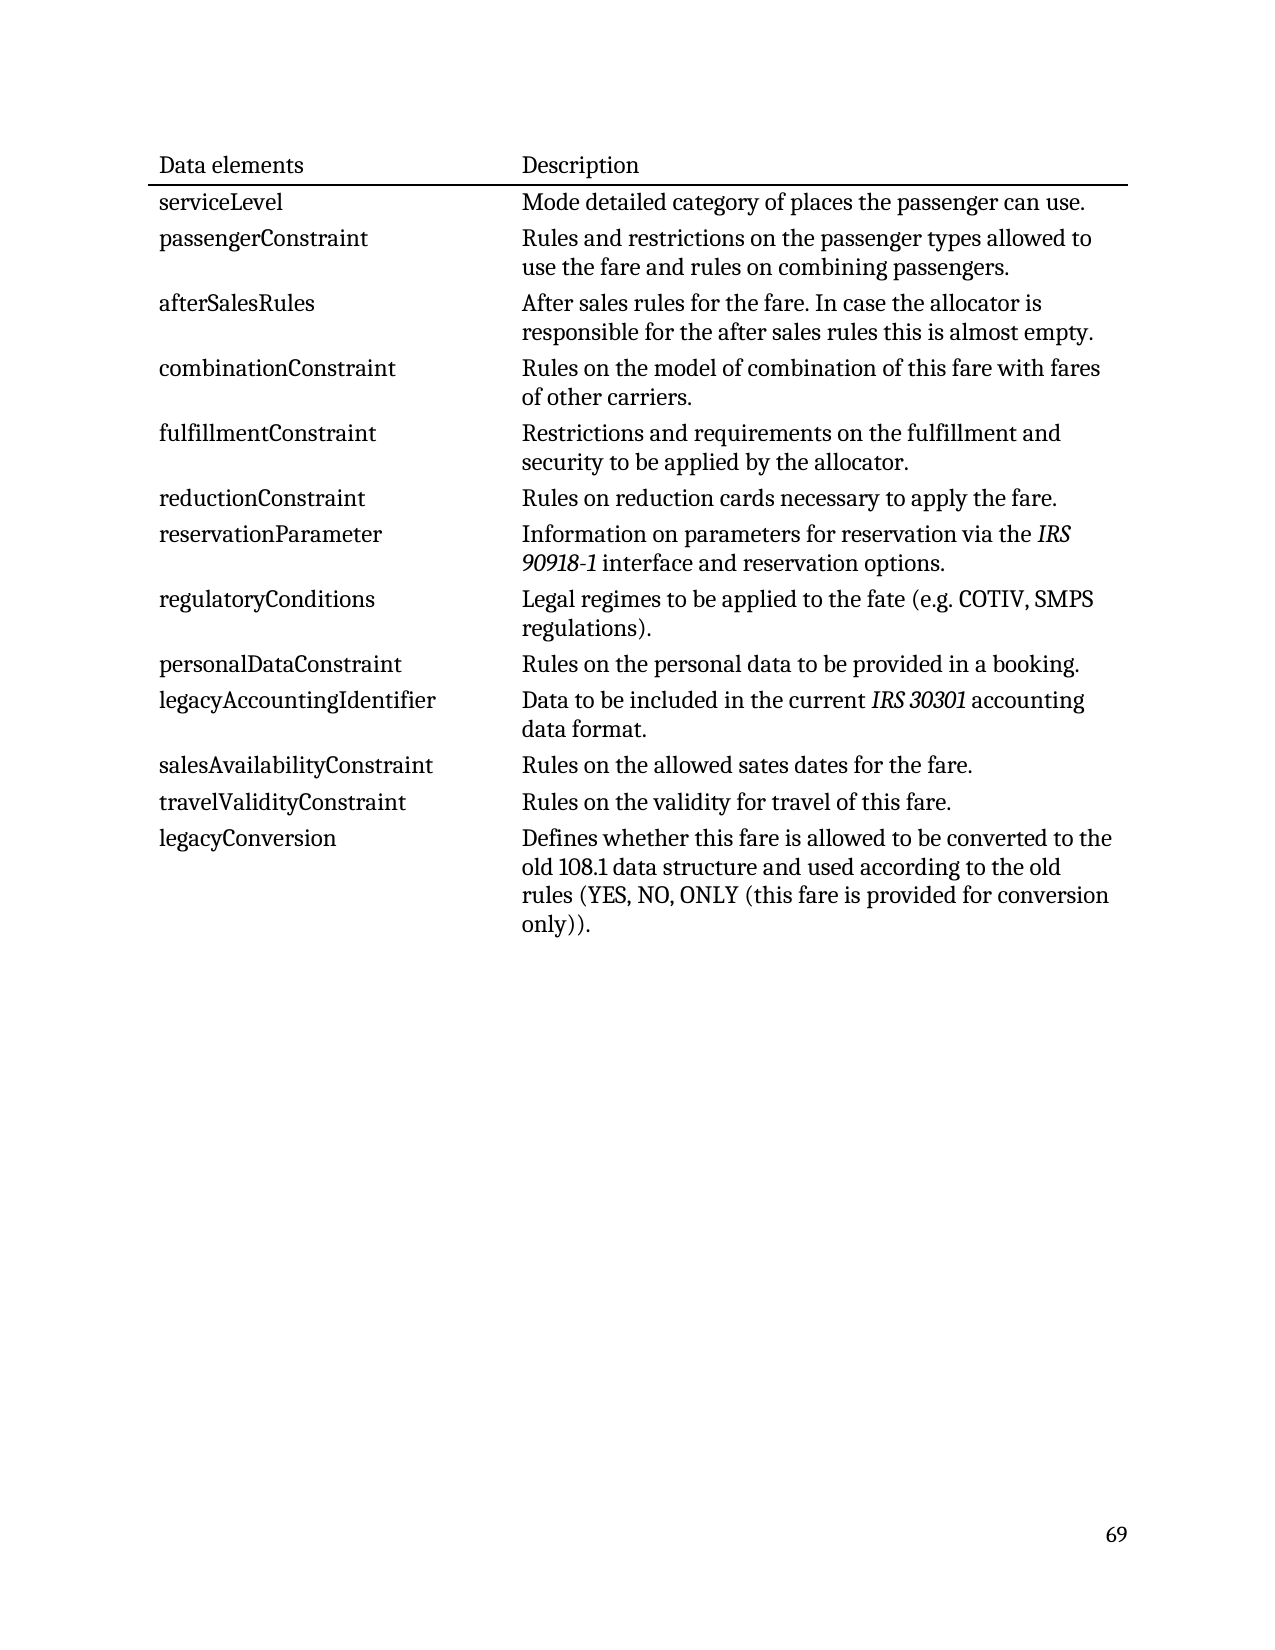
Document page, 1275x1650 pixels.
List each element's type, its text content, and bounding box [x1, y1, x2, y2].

table_cell legacyAccountingIdentifier [148, 683, 510, 748]
table_cell Mode detailed category of places the passenger can use. [510, 186, 1127, 220]
table_cell travelValidityConstraint [148, 784, 510, 820]
table_cell personalDataConstraint [148, 646, 510, 683]
table_cell Rules on the personal data to be provided in a booking. [510, 646, 1127, 683]
table_cell salesAvailabilityConstraint [148, 748, 510, 784]
table_cell reductionConstraint [148, 480, 510, 516]
table_cell After sales rules for the fare. In case the allocator is responsible for the after sales rules this is almost empty. [510, 285, 1127, 350]
table_cell serviceLevel [148, 186, 510, 220]
table_cell Data to be included in the current IRS 30301 accounting data format. [510, 683, 1127, 748]
table_cell Rules on the validity for travel of this fare. [510, 784, 1127, 820]
table_cell legacyConversion [148, 820, 510, 943]
table_cell reservationParameter [148, 516, 510, 581]
table_cell Rules and restrictions on the passenger types allowed to use the fare and rules on combining passengers. [510, 220, 1127, 285]
table_cell Legal regimes to be applied to the fate (e.g. COTIV, SMPS regulations). [510, 581, 1127, 646]
table_cell combinationConstraint [148, 350, 510, 415]
table_cell Information on parameters for reservation via the IRS 90918-1 interface and reservation options. [510, 516, 1127, 581]
table_cell afterSalesRules [148, 285, 510, 350]
table_cell passengerConstraint [148, 220, 510, 285]
table_cell Rules on the model of combination of this fare with fares of other carriers. [510, 350, 1127, 415]
table_cell Defines whether this fare is allowed to be converted to the old 108.1 data structure and used according to the old rules (YES, NO, ONLY (this fare is provided for conversion only)). [510, 820, 1127, 943]
table_cell Restrictions and requirements on the fulfillment and security to be applied by the allocator. [510, 415, 1127, 480]
table_header Data elements [148, 148, 510, 184]
table_cell Rules on reduction cards necessary to apply the fare. [510, 480, 1127, 516]
table_cell Rules on the allowed sates dates for the fare. [510, 748, 1127, 784]
table_cell regulatoryConditions [148, 581, 510, 646]
table_cell fulfillmentConstraint [148, 415, 510, 480]
table_header Description [510, 148, 1127, 184]
